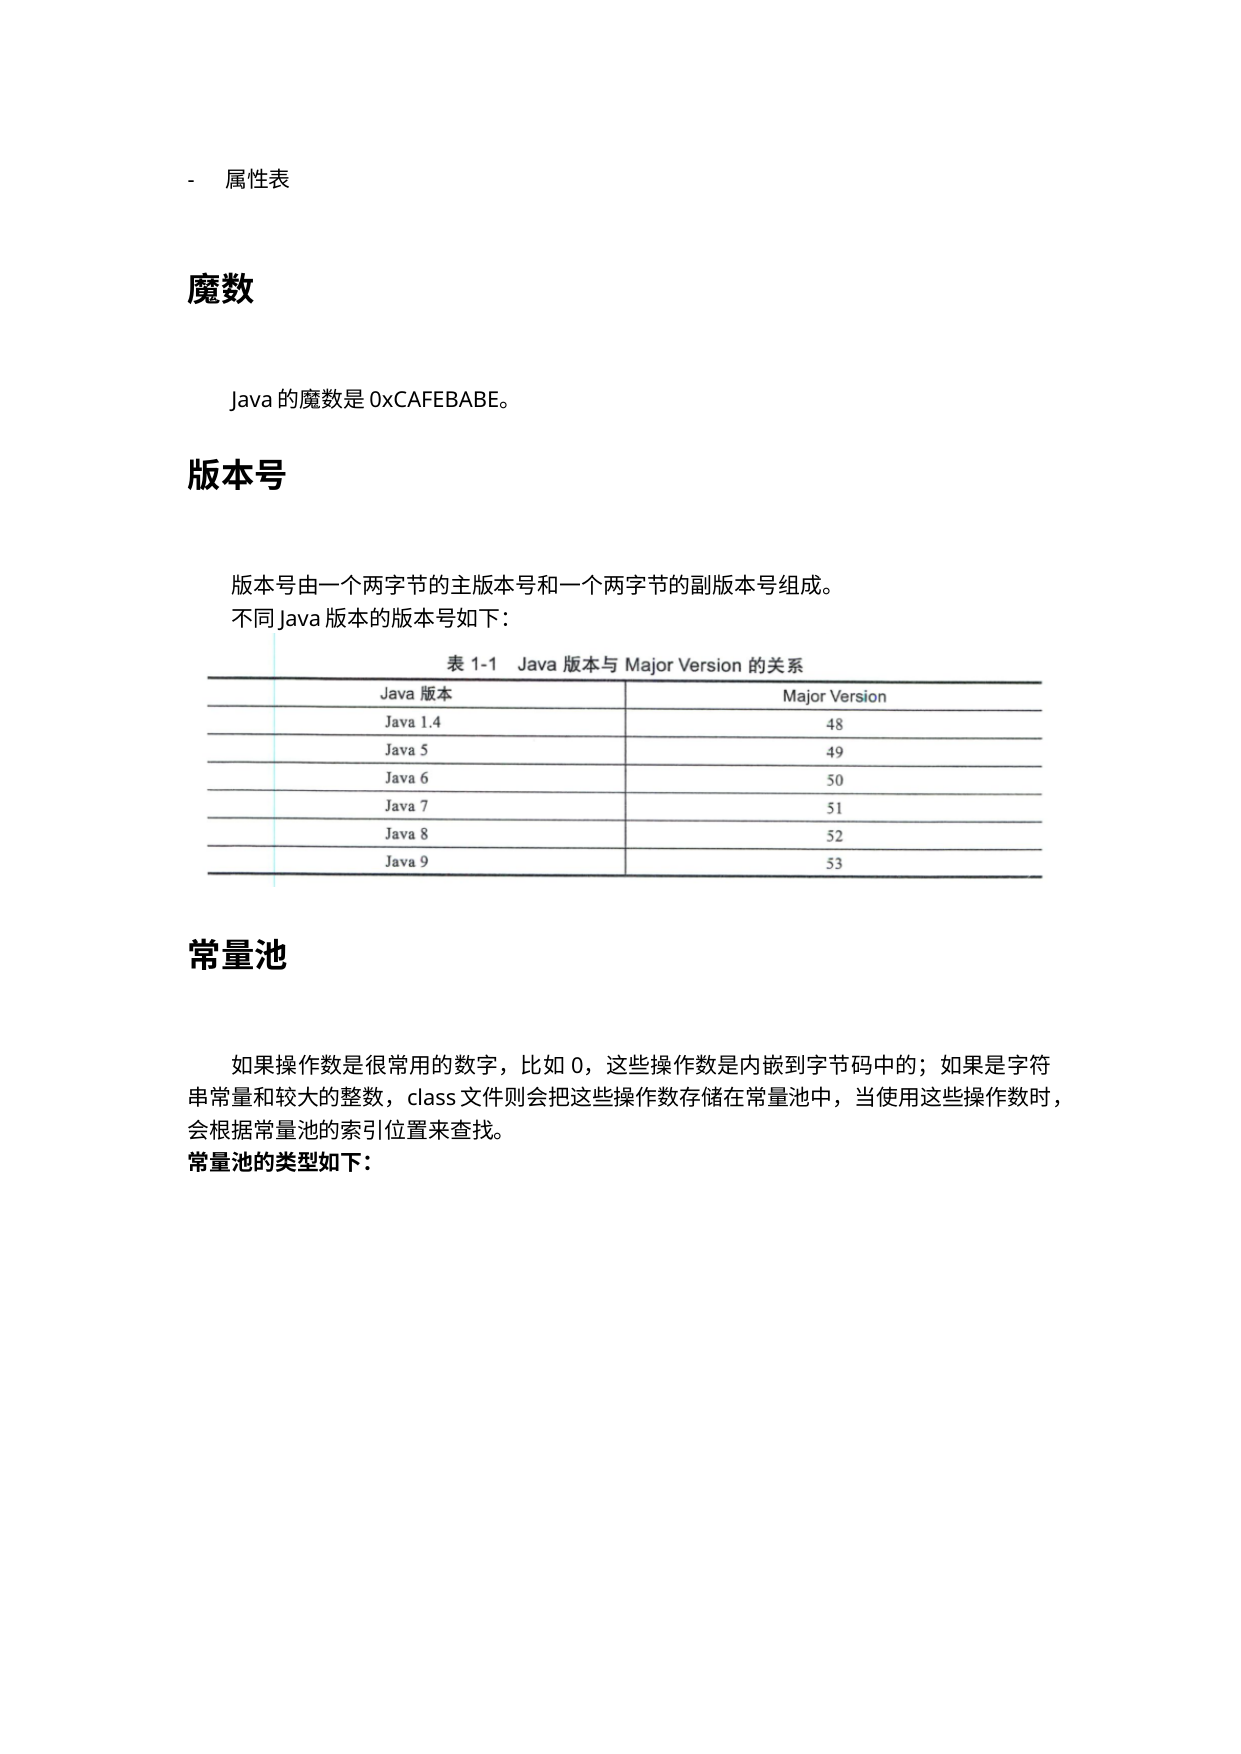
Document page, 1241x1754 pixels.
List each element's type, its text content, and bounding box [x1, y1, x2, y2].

text 常量池的类型如下： [187, 1145, 1053, 1177]
text 不同Java版本的版本号如下： [187, 601, 1053, 633]
subtitle 版本号 [187, 441, 1053, 506]
list 属性表 [187, 162, 1053, 194]
text 版本号由一个两字节的主版本号和一个两字节的副版本号组成。 [187, 568, 1053, 601]
picture [187, 633, 1053, 887]
subtitle 常量池 [187, 920, 1053, 985]
subtitle 魔数 [187, 254, 1053, 319]
text 如果操作数是很常用的数字，比如0，这些操作数是内嵌到字节码中的；如果是字符串常量和较大的整数，class文件则会把这些操作数存储在常量池中，当使用这些操作数时，会根据常量池的索引位置来查找。 [187, 1047, 1053, 1145]
text Java的魔数是0xCAFEBABE。 [187, 381, 1053, 414]
